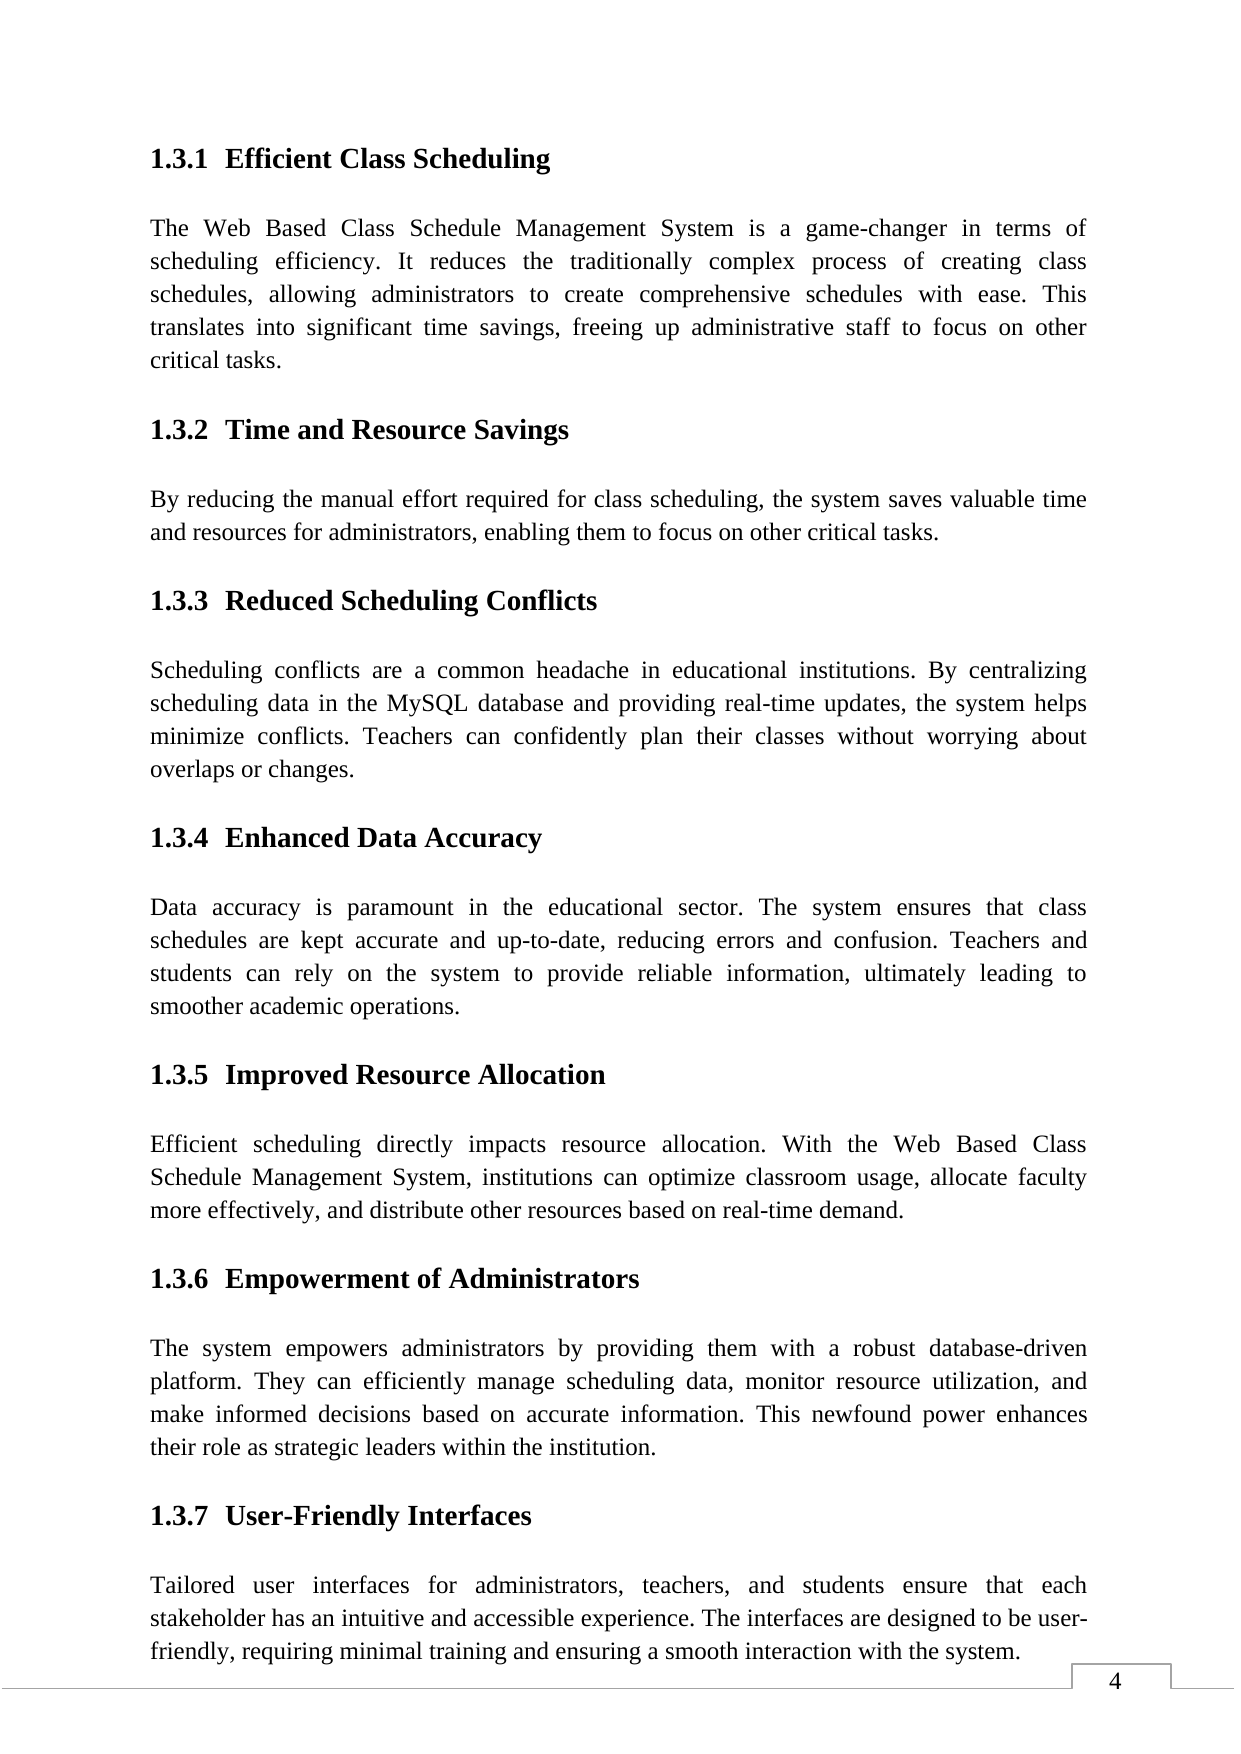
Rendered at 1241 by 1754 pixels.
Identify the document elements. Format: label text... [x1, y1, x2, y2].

text Data accuracy is paramount in the educational sector. The system ensures that class schedules are kept accurate and up-to-date, reducing errors and confusion. Teachers and students can rely on the system to provide reliable information, ultimately leading to smoother academic operations. [150, 892, 1088, 1020]
text The system empowers administrators by providing them with a robust database-driven platform. They can efficiently manage scheduling data, monitor resource utilization, and make informed decisions based on accurate information. This newfound power enhances their role as strategic leaders within the institution. [150, 1333, 1088, 1461]
subtitle Time and Resource Savings [150, 412, 1157, 445]
subtitle Empowerment of Administrators [150, 1261, 1157, 1295]
text The Web Based Class Schedule Management System is a game-changer in terms of scheduling efficiency. It reduces the traditionally complex process of creating class schedules, allowing administrators to create comprehensive schedules with ease. This translates into significant time savings, freeing up administrative staff to focus on other critical tasks. [150, 213, 1088, 374]
subtitle User-Friendly Interfaces [150, 1498, 1157, 1532]
subtitle Reduced Scheduling Conflicts [150, 583, 1157, 617]
text Tailored user interfaces for administrators, teachers, and students ensure that each stakeholder has an intuitive and accessible experience. The interfaces are designed to be user-friendly, requiring minimal training and ensuring a smooth interaction with the system. [150, 1570, 1088, 1664]
text By reducing the manual effort required for class scheduling, the system saves valuable time and resources for administrators, enabling them to focus on other critical tasks. [150, 484, 1088, 546]
subtitle Efficient Class Scheduling [150, 142, 1157, 175]
text Scheduling conflicts are a common headache in educational institutions. By centralizing scheduling data in the MySQL database and providing real-time updates, the system helps minimize conflicts. Teachers can confidently plan their classes without worrying about overlaps or changes. [150, 655, 1088, 783]
subtitle Improved Resource Allocation [150, 1057, 1157, 1091]
subtitle Enhanced Data Accuracy [150, 821, 1157, 854]
text Efficient scheduling directly impacts resource allocation. With the Web Based Class Schedule Management System, institutions can optimize classroom usage, allocate faculty more effectively, and distribute other resources based on real-time demand. [150, 1129, 1088, 1224]
